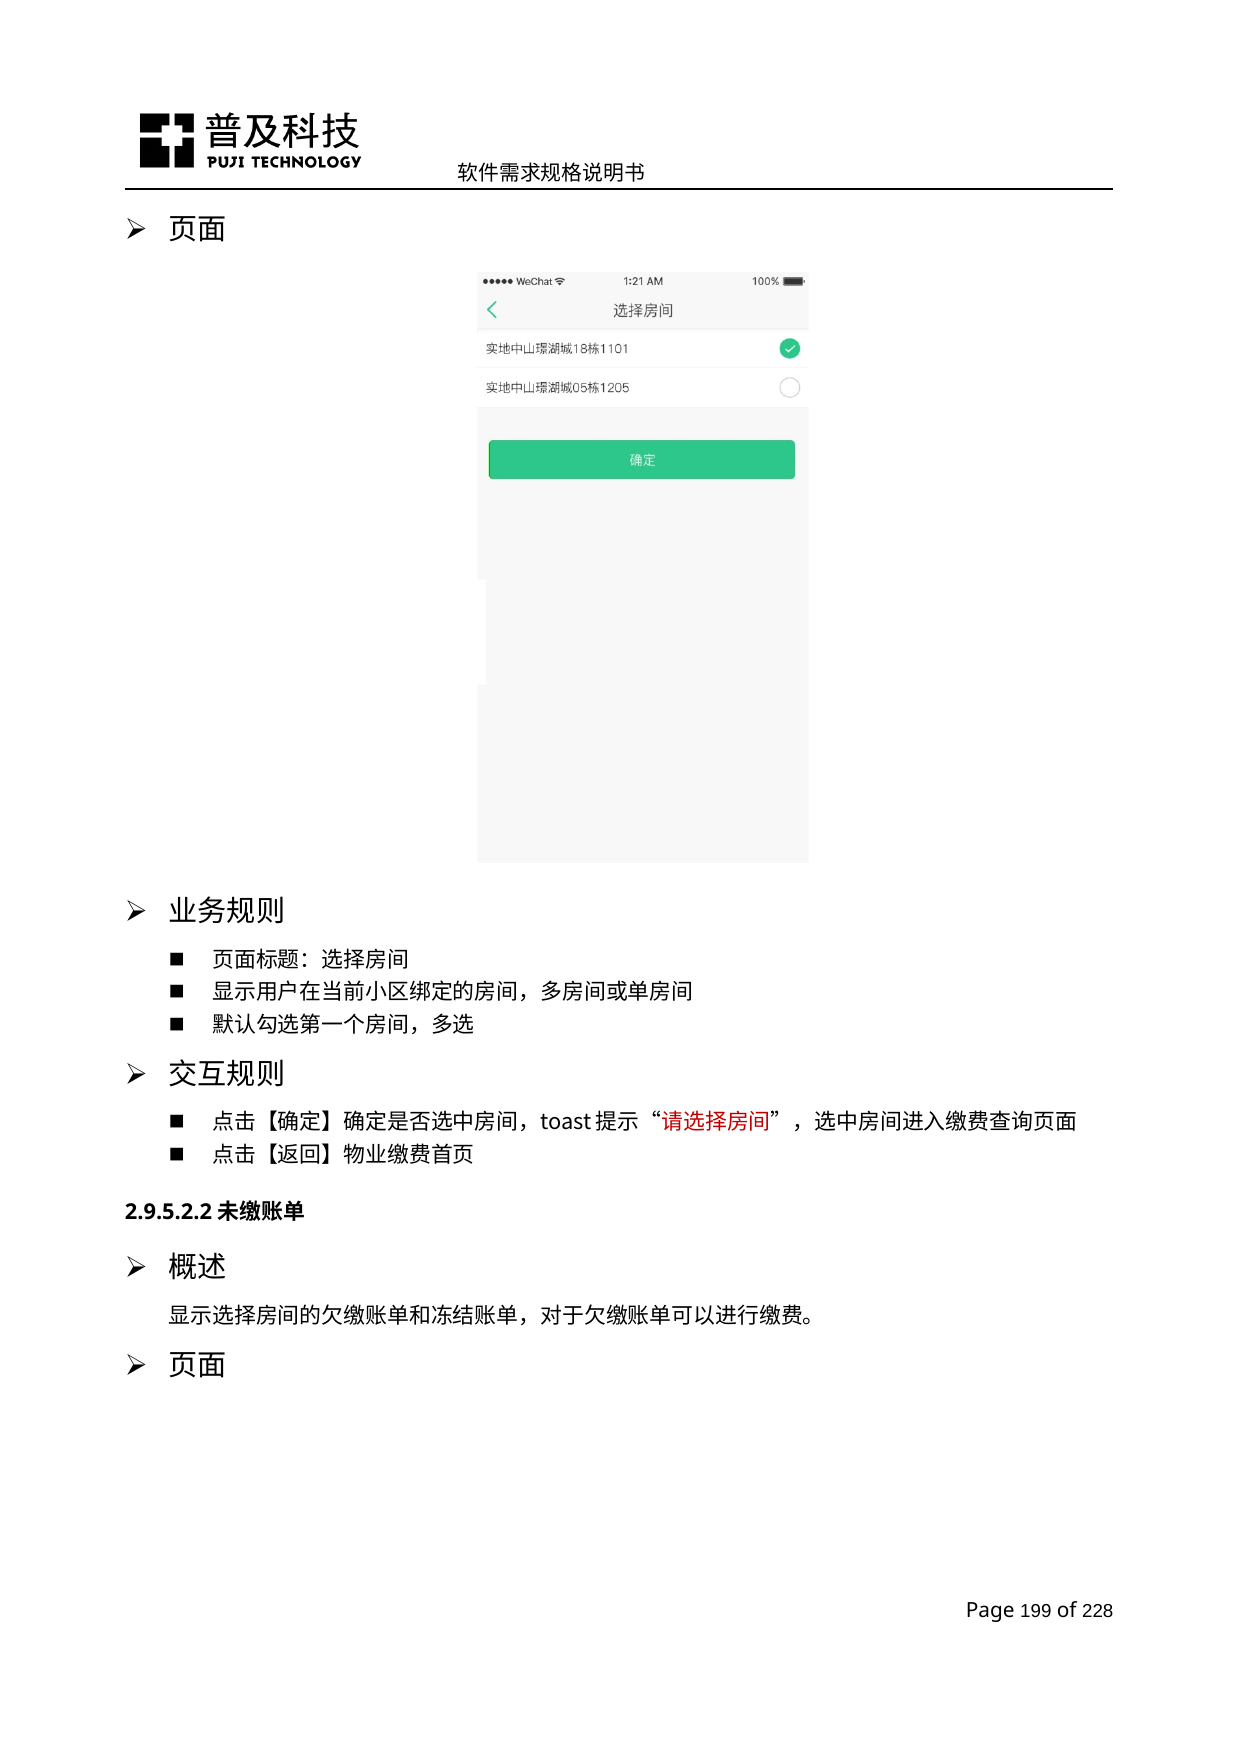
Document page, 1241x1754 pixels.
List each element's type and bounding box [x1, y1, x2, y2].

picture [477, 272, 809, 863]
picture [124, 103, 365, 180]
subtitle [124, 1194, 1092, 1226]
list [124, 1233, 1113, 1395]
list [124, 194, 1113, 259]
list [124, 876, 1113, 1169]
